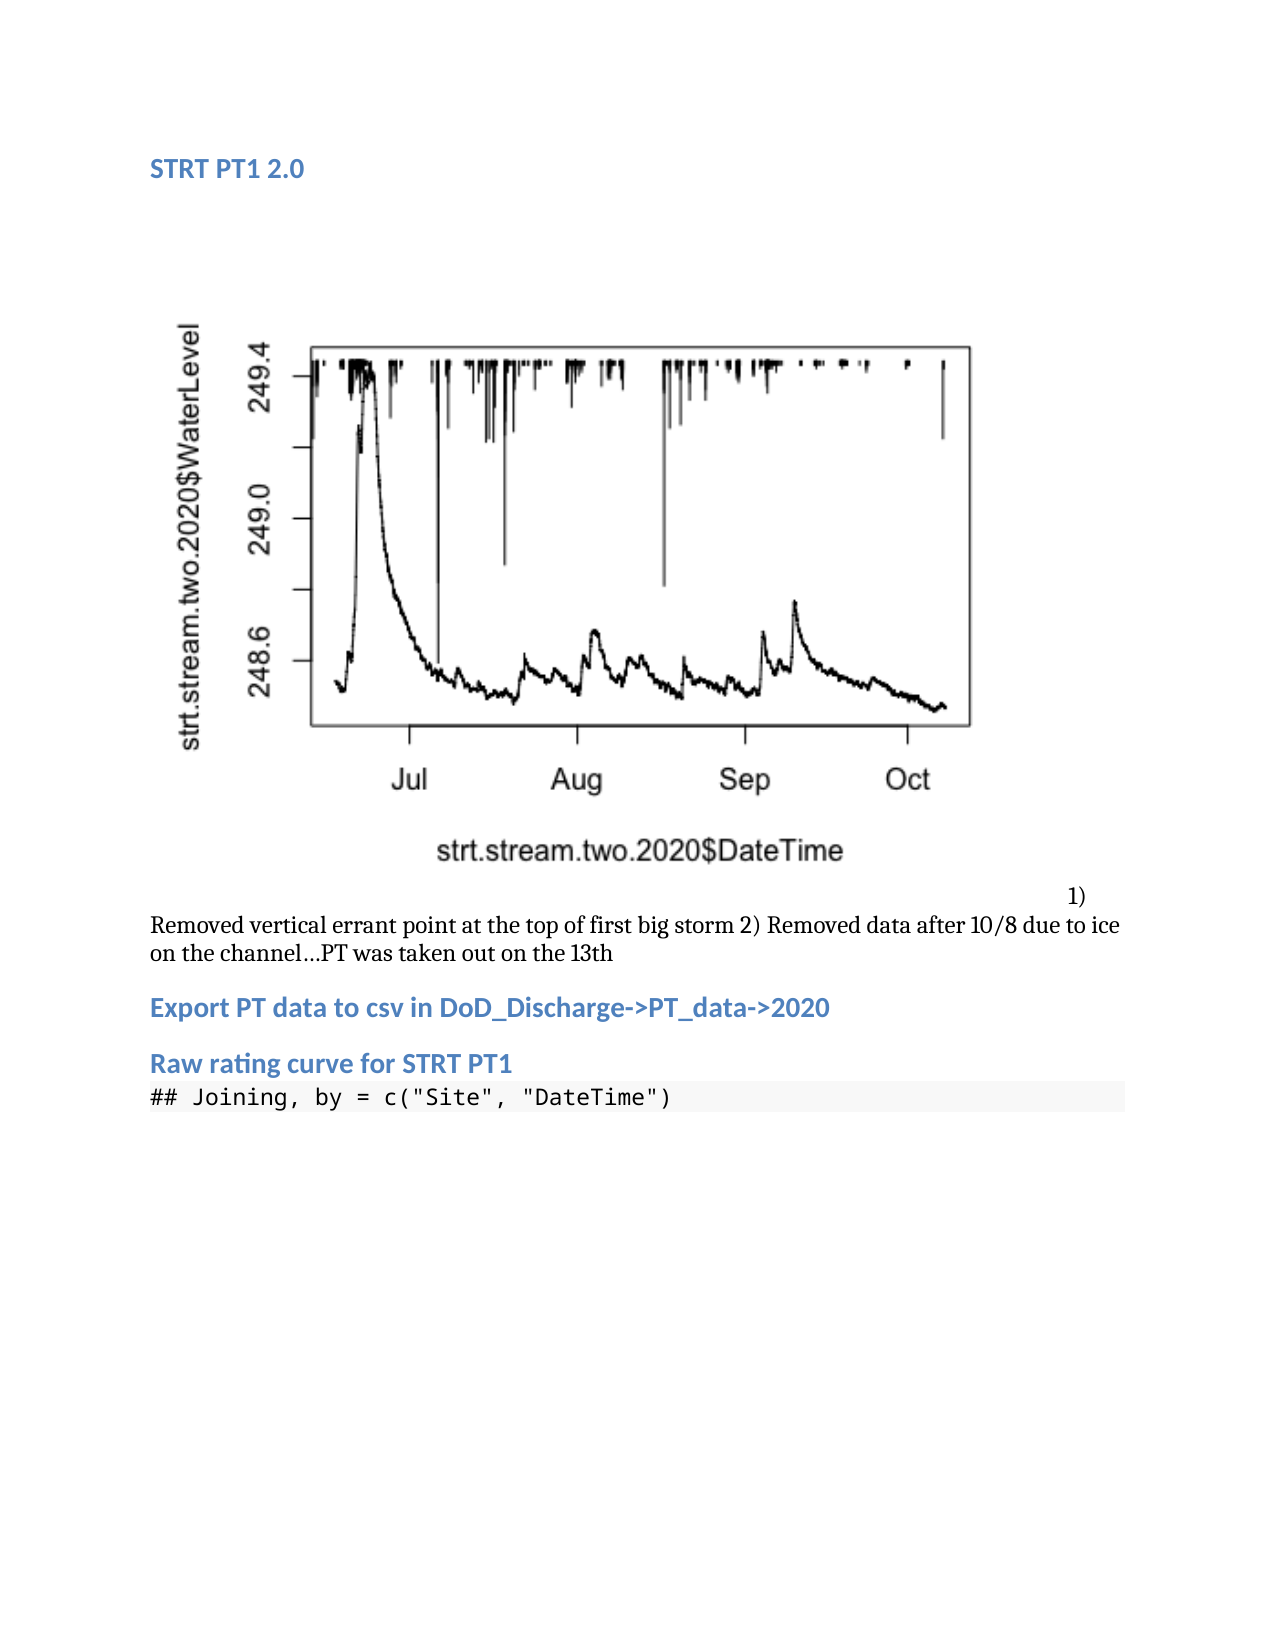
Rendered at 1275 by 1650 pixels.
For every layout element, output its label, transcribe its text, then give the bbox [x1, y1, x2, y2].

subtitle Export PT data to csv in DoD_Discharge->PT_data->2020 [150, 989, 1125, 1024]
subtitle Raw rating curve for STRT PT1 [150, 1045, 1125, 1081]
text ## Joining, by = c("Site", "DateTime") [150, 1081, 1125, 1112]
subtitle STRT PT1 2.0 [150, 150, 1125, 186]
picture [168, 204, 1044, 905]
